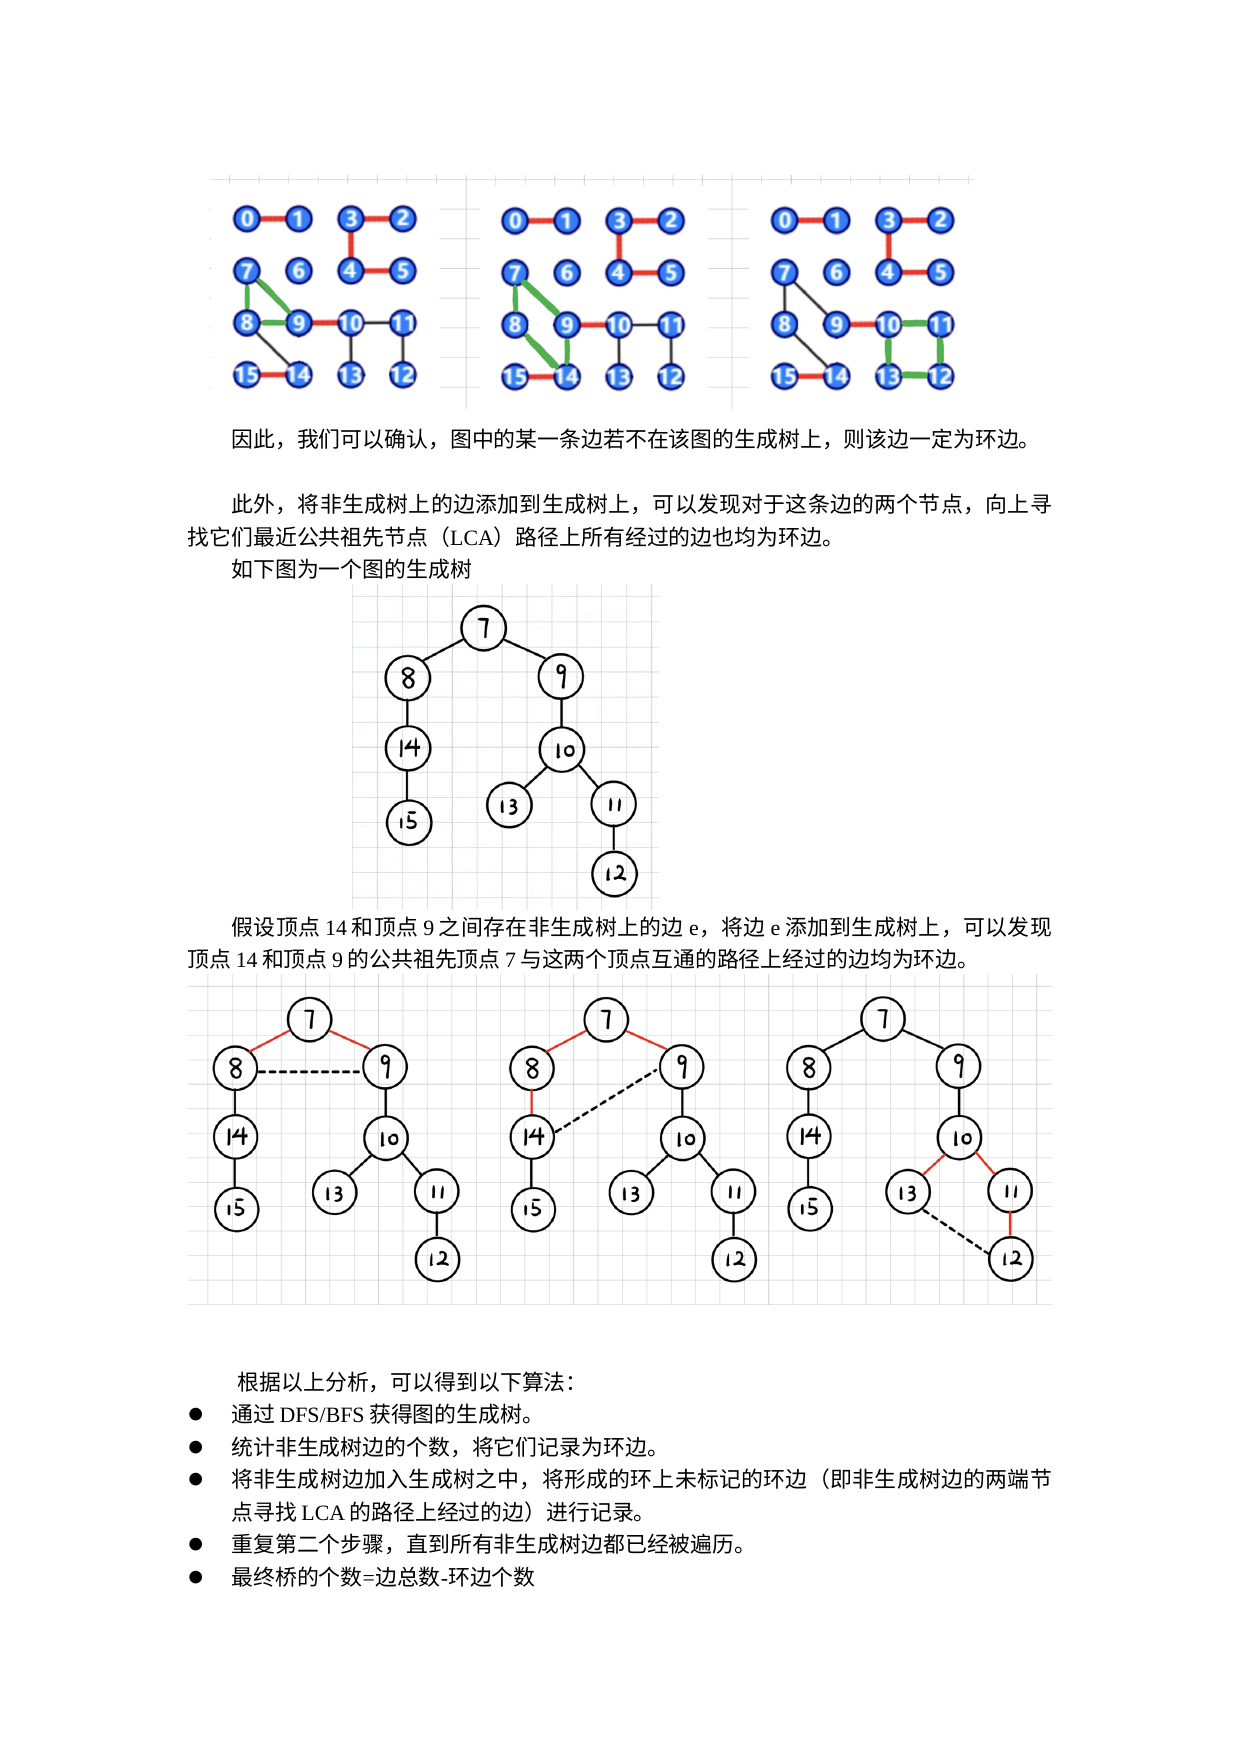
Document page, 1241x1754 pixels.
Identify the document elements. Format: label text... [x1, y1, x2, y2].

list 最终桥的个数=边总数-环边个数 [187, 1559, 1053, 1592]
text 根据以上分析，可以得到以下算法： [187, 1364, 1053, 1397]
text 假设顶点14和顶点9之间存在非生成树上的边e，将边e添加到生成树上，可以发现顶点14和顶点9的公共祖先顶点7与这两个顶点互通的路径上经过的边均为环边。 [187, 909, 1053, 974]
picture [209, 175, 975, 409]
picture [351, 584, 660, 910]
list 统计非生成树边的个数，将它们记录为环边。 [187, 1429, 1053, 1462]
text 因此，我们可以确认，图中的某一条边若不在该图的生成树上，则该边一定为环边。 [187, 422, 1053, 454]
picture [187, 974, 1053, 1305]
list 重复第二个步骤，直到所有非生成树边都已经被遍历。 [187, 1527, 1053, 1559]
list 将非生成树边加入生成树之中，将形成的环上未标记的环边（即非生成树边的两端节点寻找LCA的路径上经过的边）进行记录。 [187, 1462, 1053, 1527]
text 此外，将非生成树上的边添加到生成树上，可以发现对于这条边的两个节点，向上寻找它们最近公共祖先节点（LCA）路径上所有经过的边也均为环边。 [187, 487, 1053, 552]
text 如下图为一个图的生成树 [187, 552, 1053, 584]
list 通过DFS/BFS获得图的生成树。 [187, 1397, 1053, 1429]
